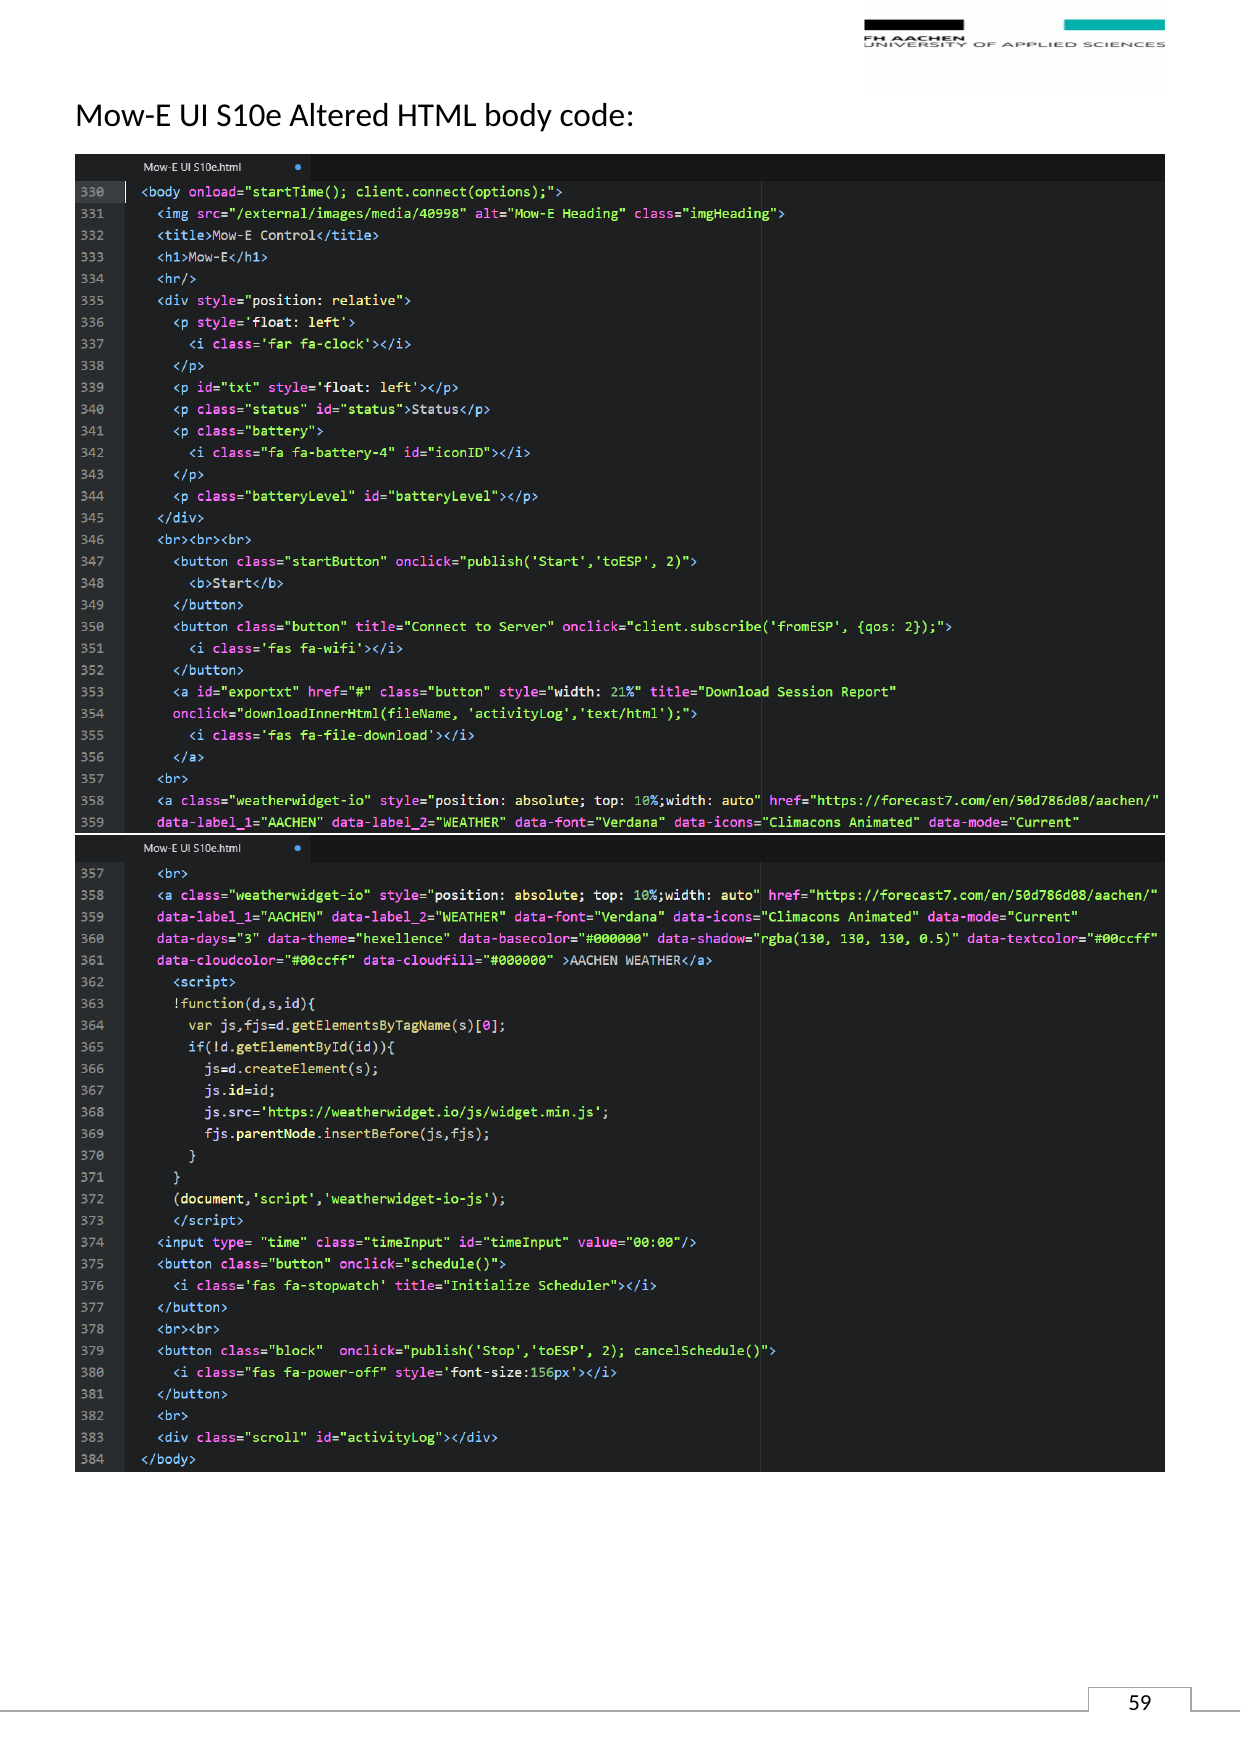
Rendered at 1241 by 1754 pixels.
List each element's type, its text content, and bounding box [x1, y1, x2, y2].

picture [75, 154, 1165, 833]
picture [865, 1, 1164, 93]
text Mow-E UI S10e Altered HTML body code: [75, 94, 1165, 134]
picture [75, 835, 1165, 1472]
